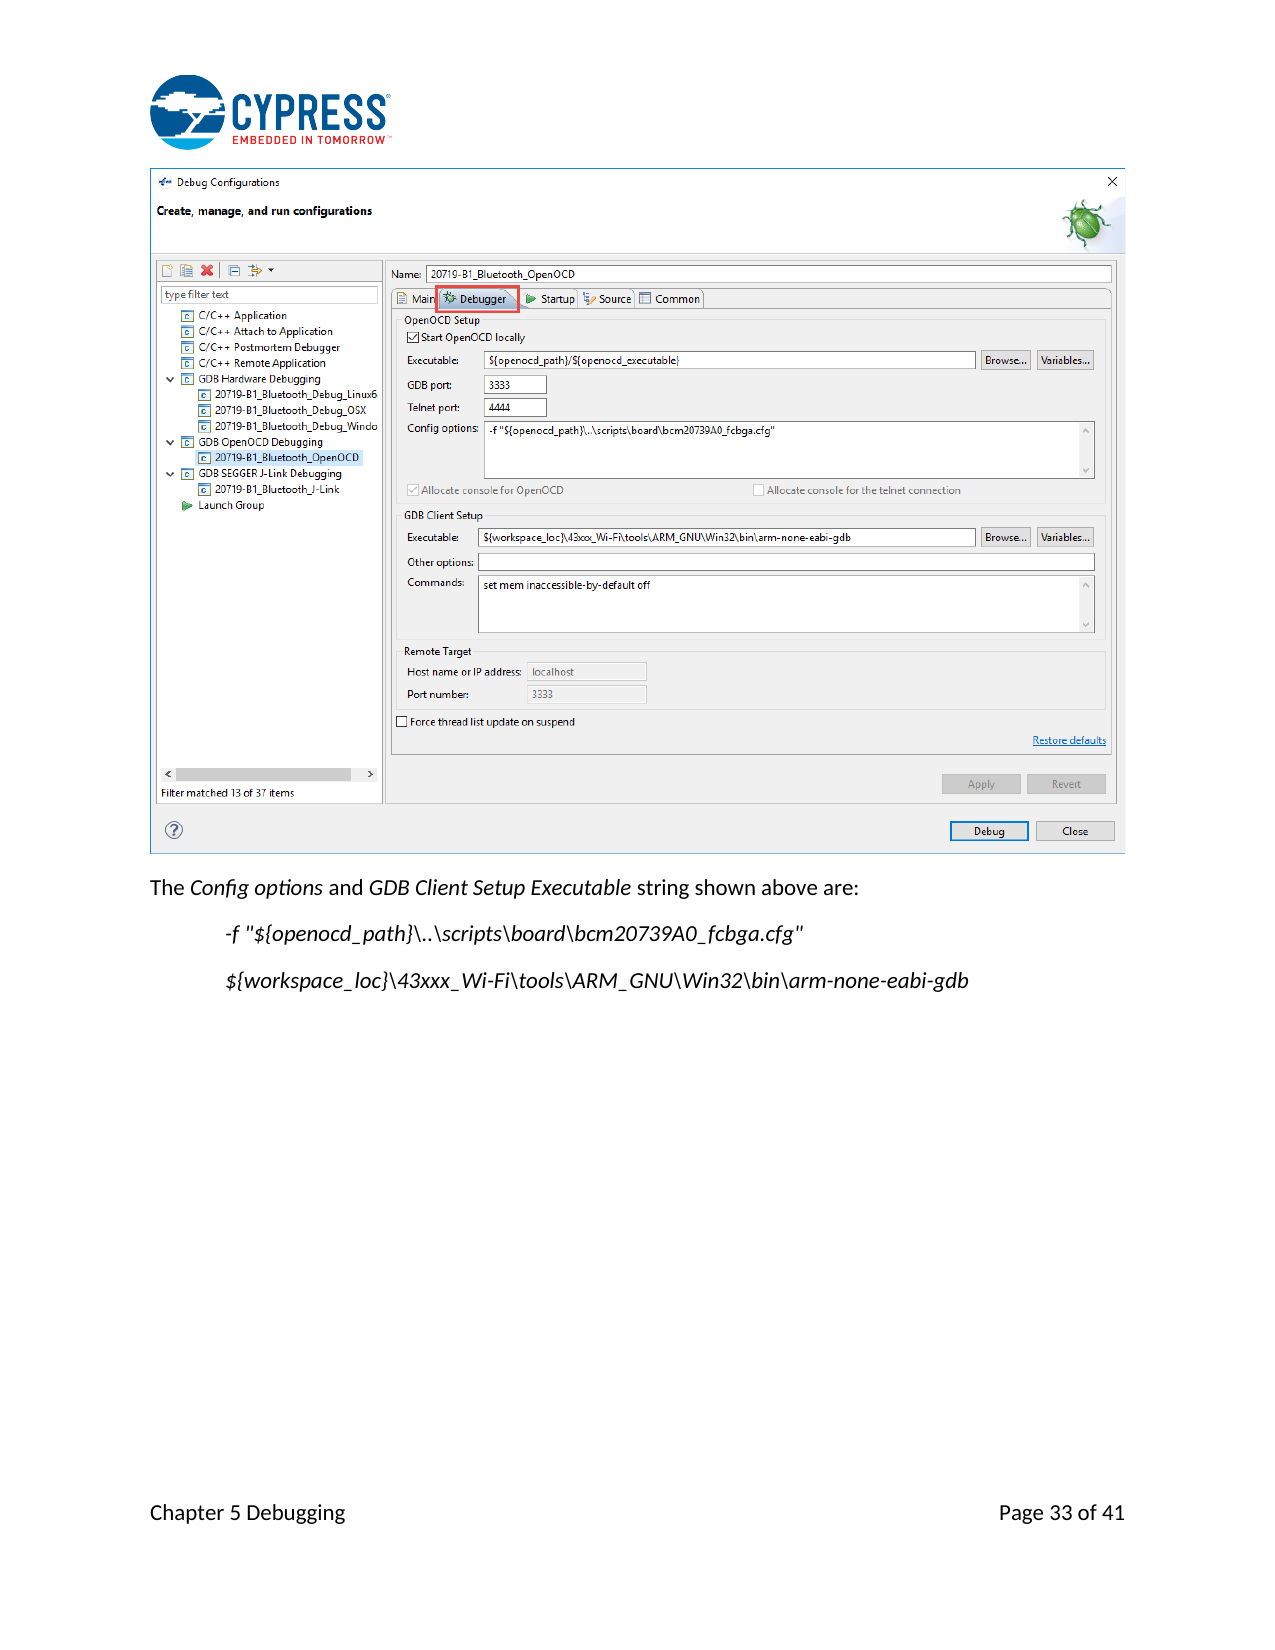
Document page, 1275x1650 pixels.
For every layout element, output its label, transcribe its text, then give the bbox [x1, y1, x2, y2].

text The Config options and GDB Client Setup Executable string shown above are: [150, 873, 1125, 901]
picture [150, 75, 392, 150]
text -f "${openocd_path}\..\scripts\board\bcm20739A0_fcbga.cfg" [225, 919, 1125, 947]
picture [150, 168, 1125, 854]
text ${workspace_loc}\43xxx_Wi-Fi\tools\ARM_GNU\Win32\bin\arm-none-eabi-gdb [225, 966, 1125, 994]
